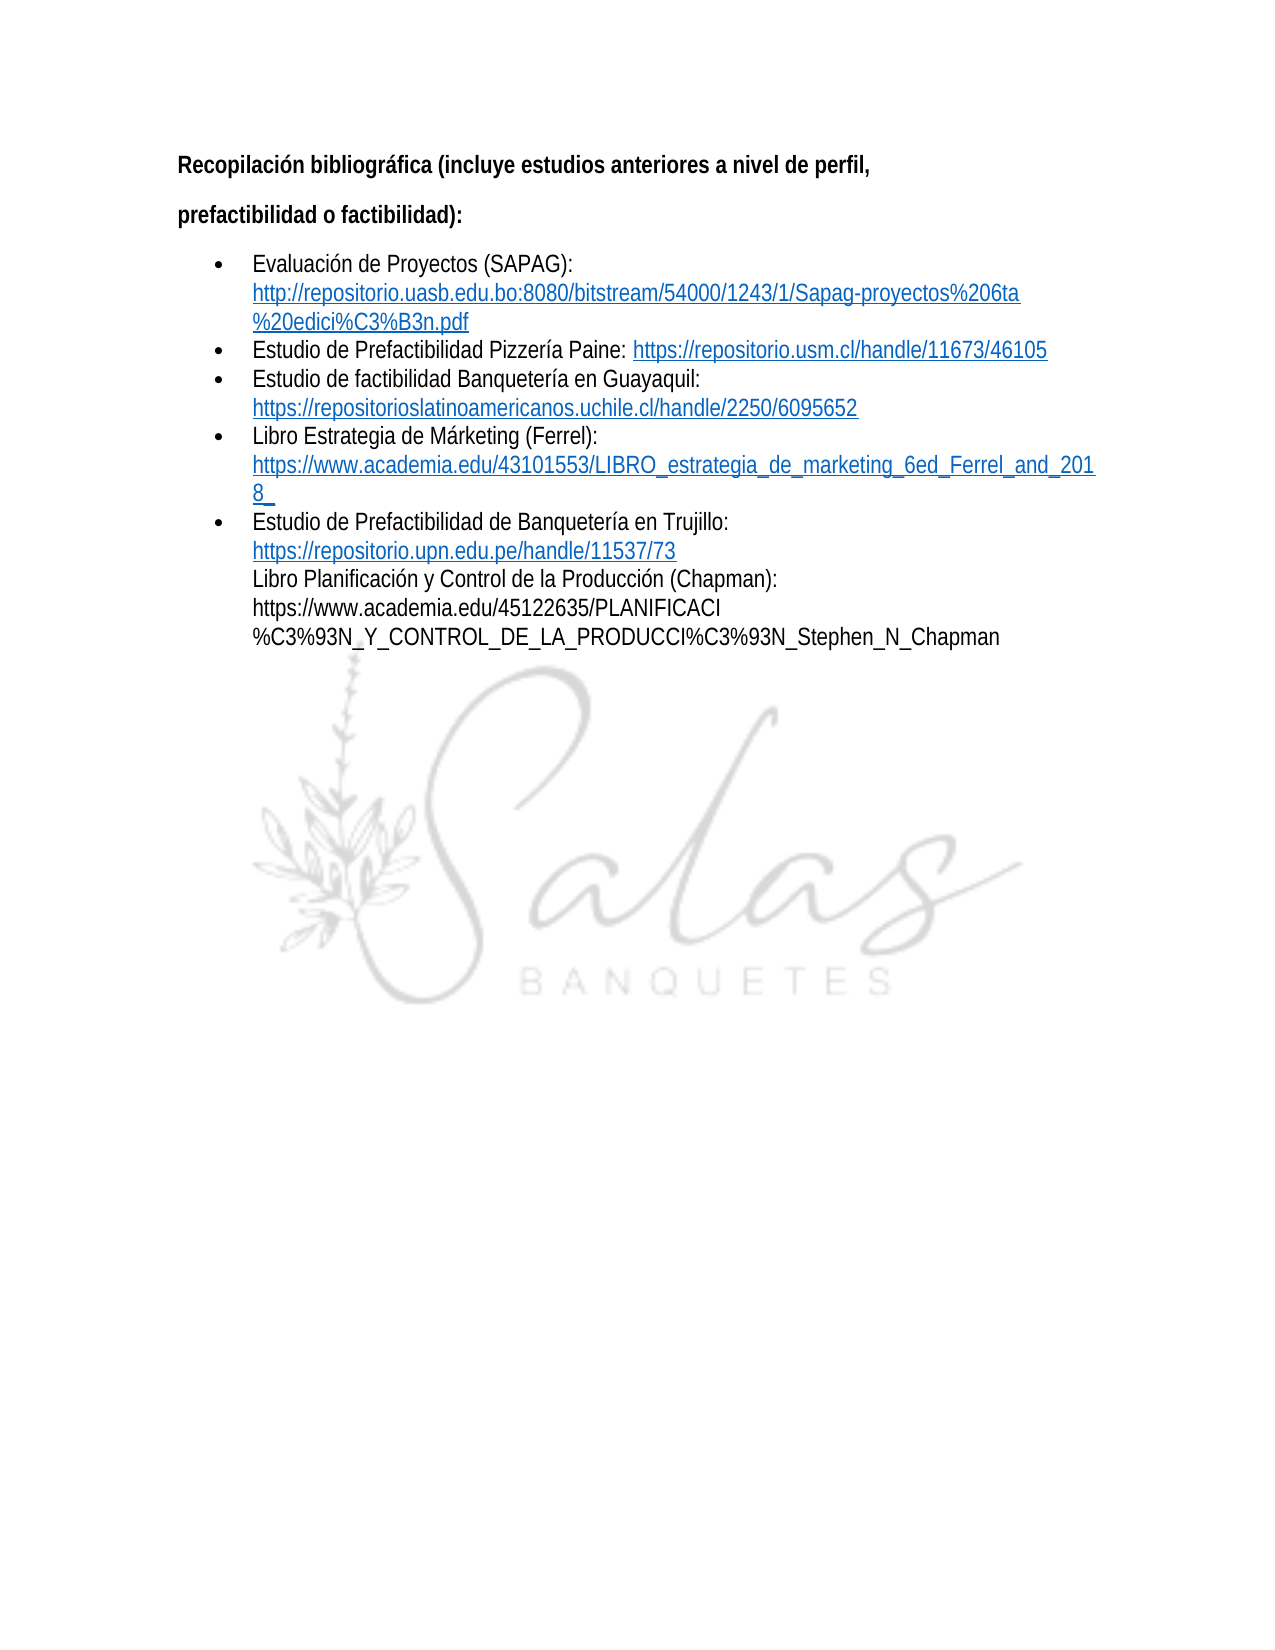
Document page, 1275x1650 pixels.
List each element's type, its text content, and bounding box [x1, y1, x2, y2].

list Estudio de Prefactibilidad Pizzería Paine: https://repositorio.usm.cl/handle/11673/46105 [215, 335, 1098, 364]
list Libro Estrategia de Márketing (Ferrel): https://www.academia.edu/43101553/LIBRO_estrategia_de_marketing_6ed_Ferrel_and_2018_ [215, 421, 1098, 507]
text prefactibilidad o factibilidad): [177, 200, 1098, 228]
list Evaluación de Proyectos (SAPAG): http://repositorio.uasb.edu.bo:8080/bitstream/54000/1243/1/Sapag-proyectos%206ta%20edici%C3%B3n.pdf [215, 249, 1098, 335]
text Libro Planificación y Control de la Producción (Chapman): https://www.academia.edu/45122635/PLANIFICACI%C3%93N_Y_CONTROL_DE_LA_PRODUCCI%C3%93N_Stephen_N_Chapman [252, 564, 1098, 650]
list Estudio de Prefactibilidad de Banquetería en Trujillo: https://repositorio.upn.edu.pe/handle/11537/73 [215, 507, 1098, 564]
list Estudio de factibilidad Banquetería en Guayaquil: https://repositorioslatinoamericanos.uchile.cl/handle/2250/6095652 [215, 364, 1098, 421]
text Recopilación bibliográfica (incluye estudios anteriores a nivel de perfil, [177, 150, 1098, 179]
